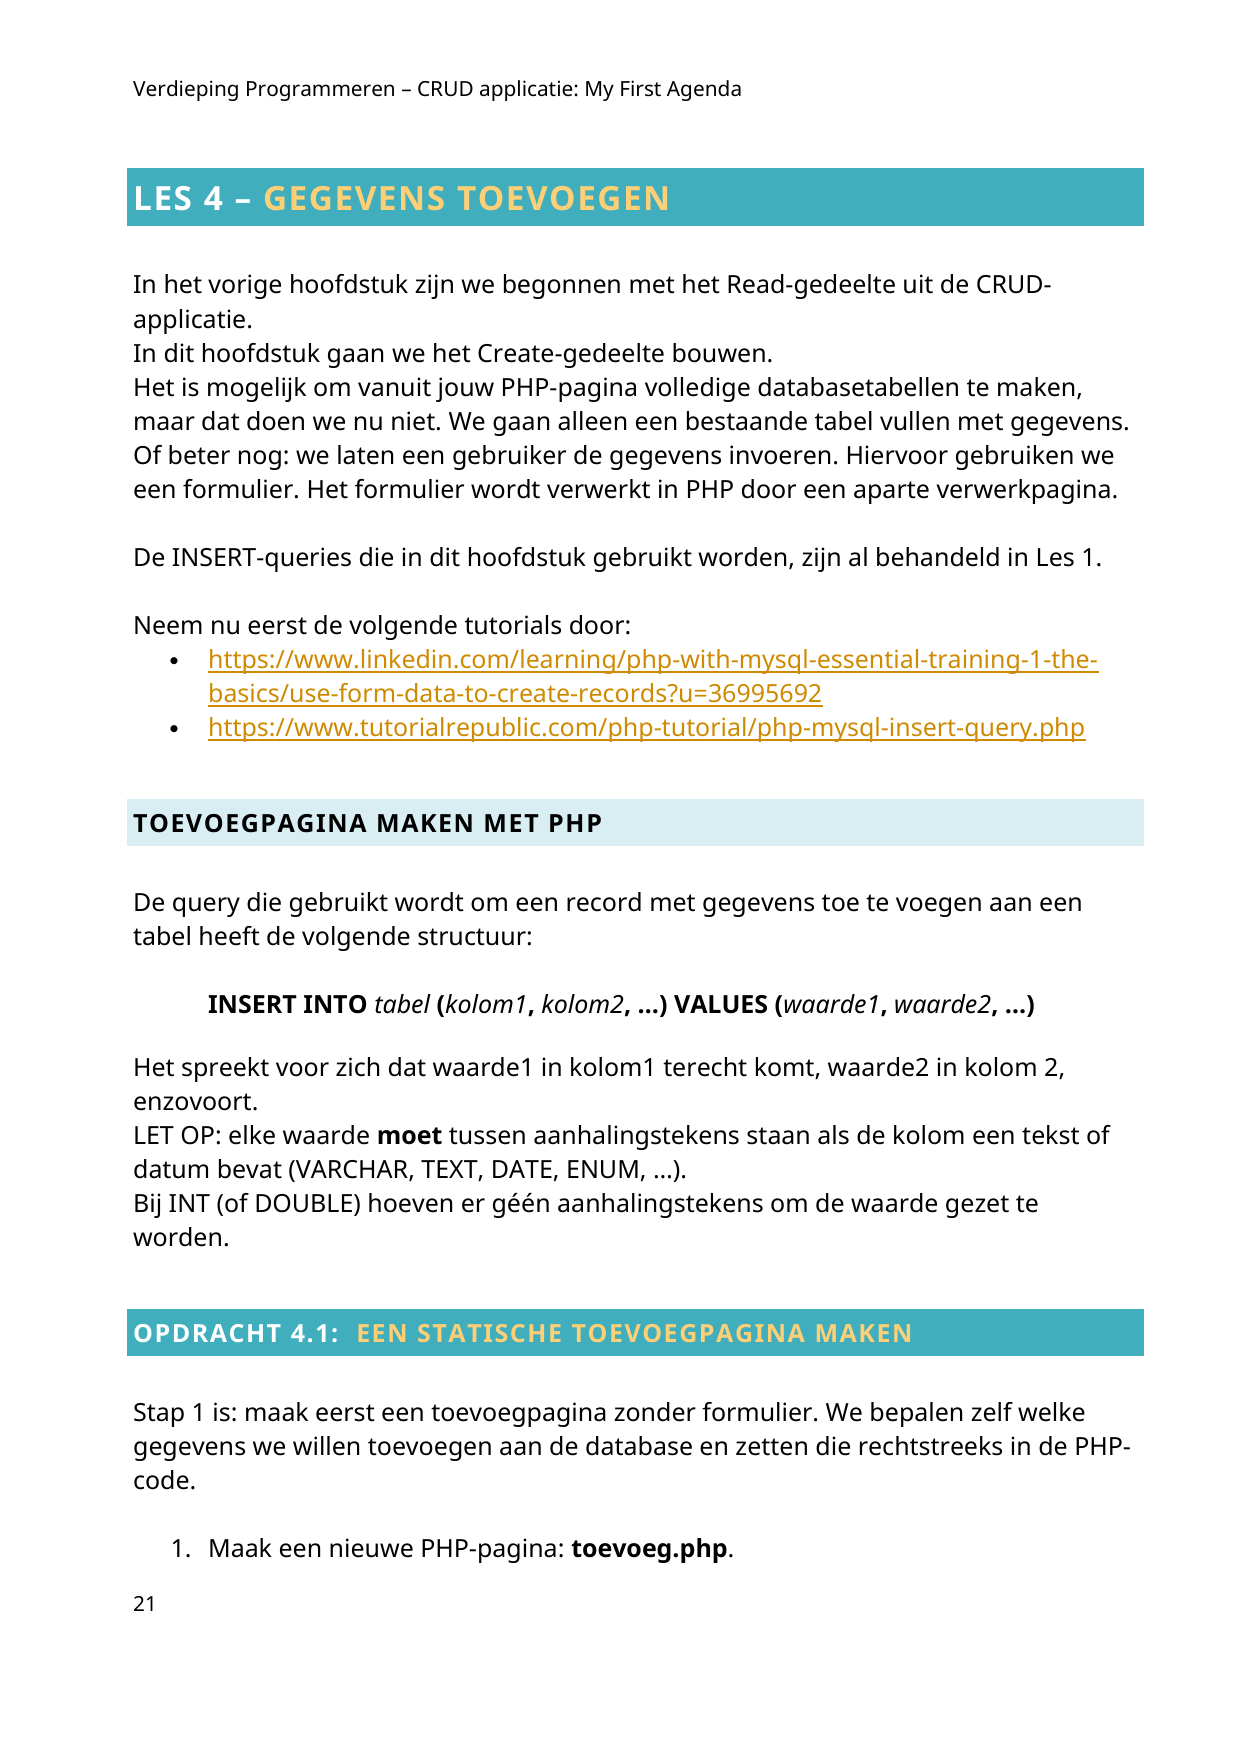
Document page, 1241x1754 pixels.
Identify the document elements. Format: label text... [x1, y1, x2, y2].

subtitle OPdracht 4.1: Een statische toevoegpagina maken [133, 1315, 1137, 1349]
subtitle LES 4 – Gegevens toevoegen [133, 175, 1137, 220]
text De query die gebruikt wordt om een record met gegevens toe te voegen aan een tabel heeft de volgende structuur: [133, 885, 1137, 953]
text De INSERT-queries die in dit hoofdstuk gebruikt worden, zijn al behandeld in Les 1. [133, 540, 1137, 574]
list https://www.linkedin.com/learning/php-with-mysql-essential-training-1-the-basics/use-form-data-to-create-records?u=36995692 [170, 642, 1137, 710]
list https://www.tutorialrepublic.com/php-tutorial/php-mysql-insert-query.php [170, 710, 1137, 744]
text Neem nu eerst de volgende tutorials door: [133, 608, 1137, 642]
text Of beter nog: we laten een gebruiker de gegevens invoeren. Hiervoor gebruiken we een formulier. Het formulier wordt verwerkt in PHP door een aparte verwerkpagina. [133, 437, 1137, 506]
text INSERT INTO tabel (kolom1, kolom2, …) VALUES (waarde1, waarde2, …) [133, 987, 1137, 1021]
text In het vorige hoofdstuk zijn we begonnen met het Read-gedeelte uit de CRUD-applicatie. [133, 267, 1137, 335]
subtitle Toevoegpagina maken met PHP [133, 805, 1137, 839]
text Het is mogelijk om vanuit jouw PHP-pagina volledige databasetabellen te maken, maar dat doen we nu niet. We gaan alleen een bestaande tabel vullen met gegevens. [133, 369, 1137, 437]
text Stap 1 is: maak eerst een toevoegpagina zonder formulier. We bepalen zelf welke gegevens we willen toevoegen aan de database en zetten die rechtstreeks in de PHP-code. [133, 1395, 1137, 1497]
text Het spreekt voor zich dat waarde1 in kolom1 terecht komt, waarde2 in kolom 2, enzovoort. [133, 1050, 1137, 1118]
text In dit hoofdstuk gaan we het Create-gedeelte bouwen. [133, 335, 1137, 369]
text Bij INT (of DOUBLE) hoeven er géén aanhalingstekens om de waarde gezet te worden. [133, 1186, 1137, 1254]
list Maak een nieuwe PHP-pagina: toevoeg.php. [170, 1531, 1137, 1565]
text LET OP: elke waarde moet tussen aanhalingstekens staan als de kolom een tekst of datum bevat (VARCHAR, TEXT, DATE, ENUM, …). [133, 1118, 1137, 1186]
